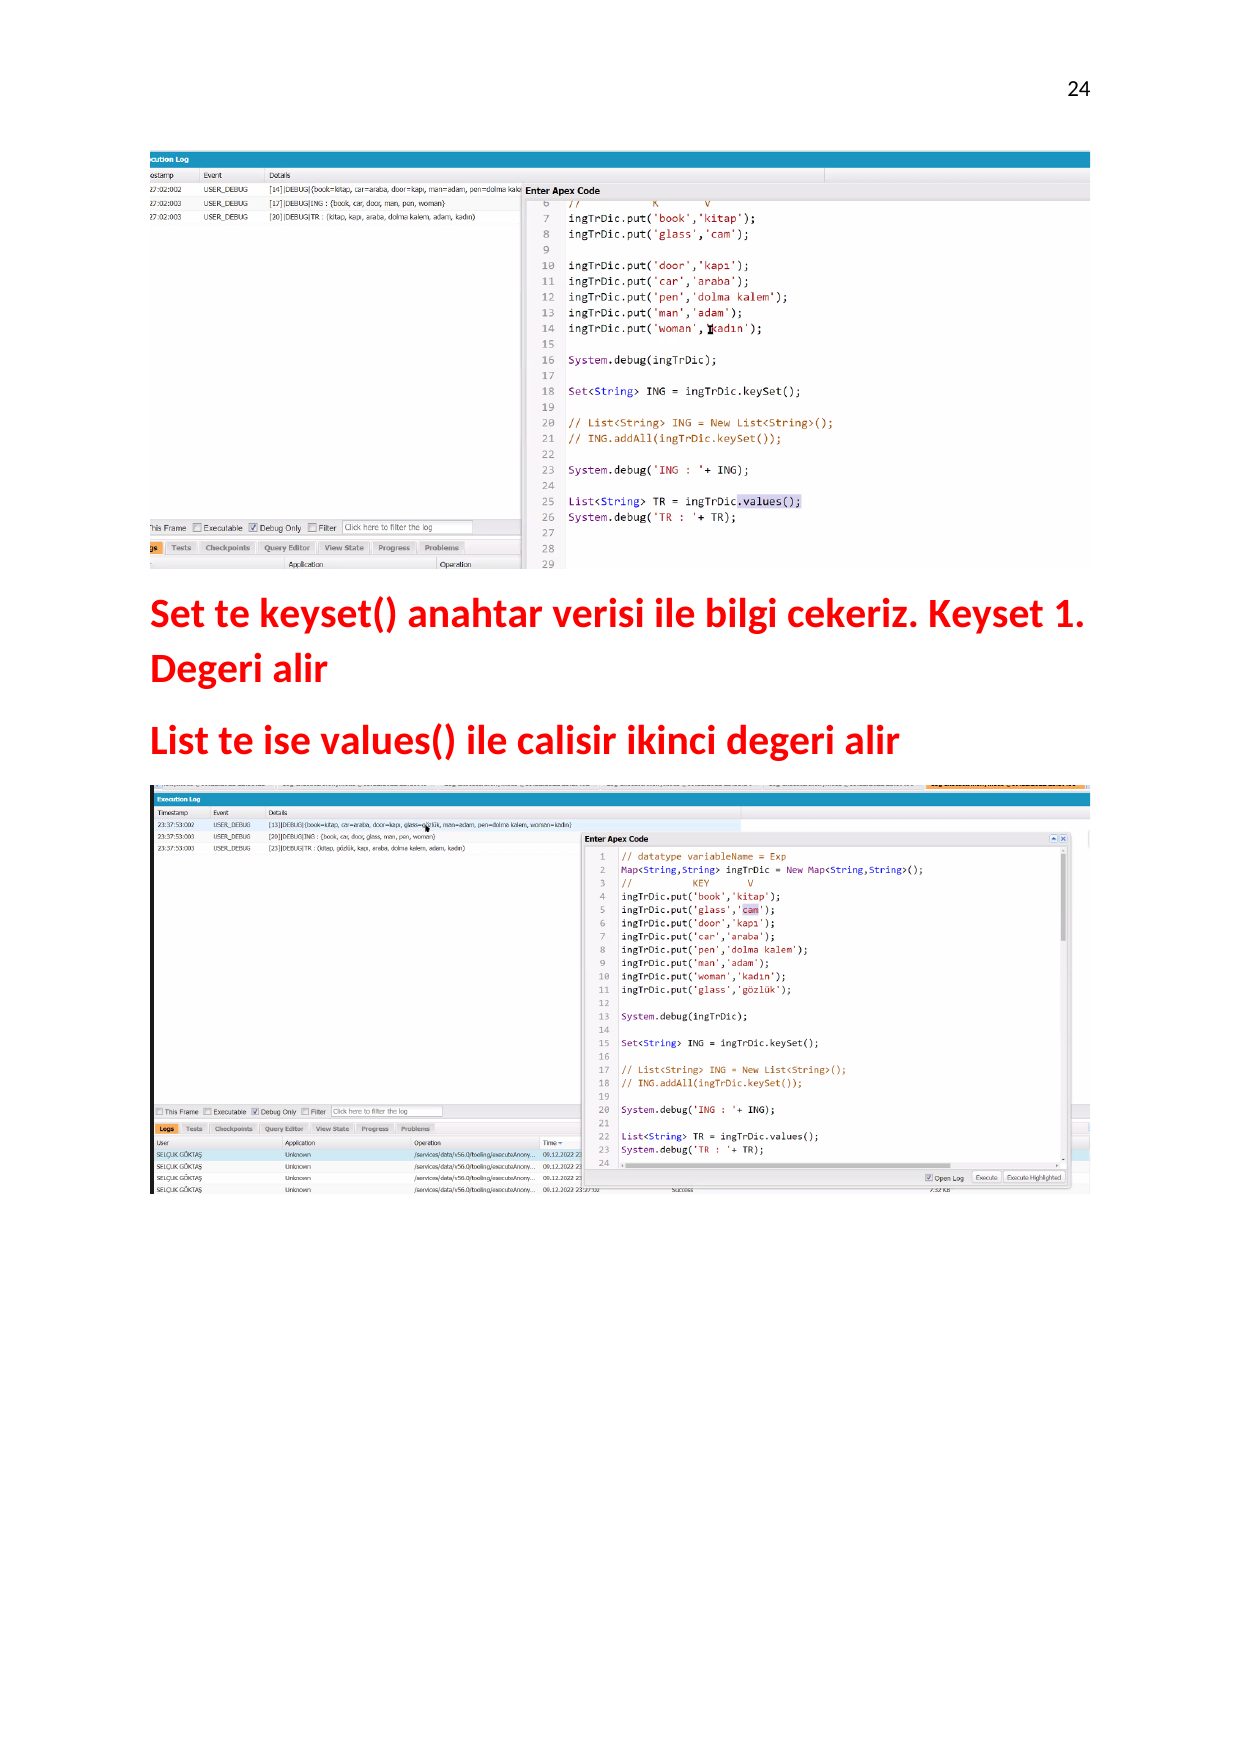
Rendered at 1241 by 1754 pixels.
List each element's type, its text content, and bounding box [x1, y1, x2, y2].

picture [150, 785, 1091, 1194]
text Set te keyset() anahtar verisi ile bilgi cekeriz. Keyset 1. Degeri alir [150, 587, 1090, 693]
picture [150, 150, 1091, 569]
text List te ise values() ile calisir ikinci degeri alir [150, 714, 1090, 765]
